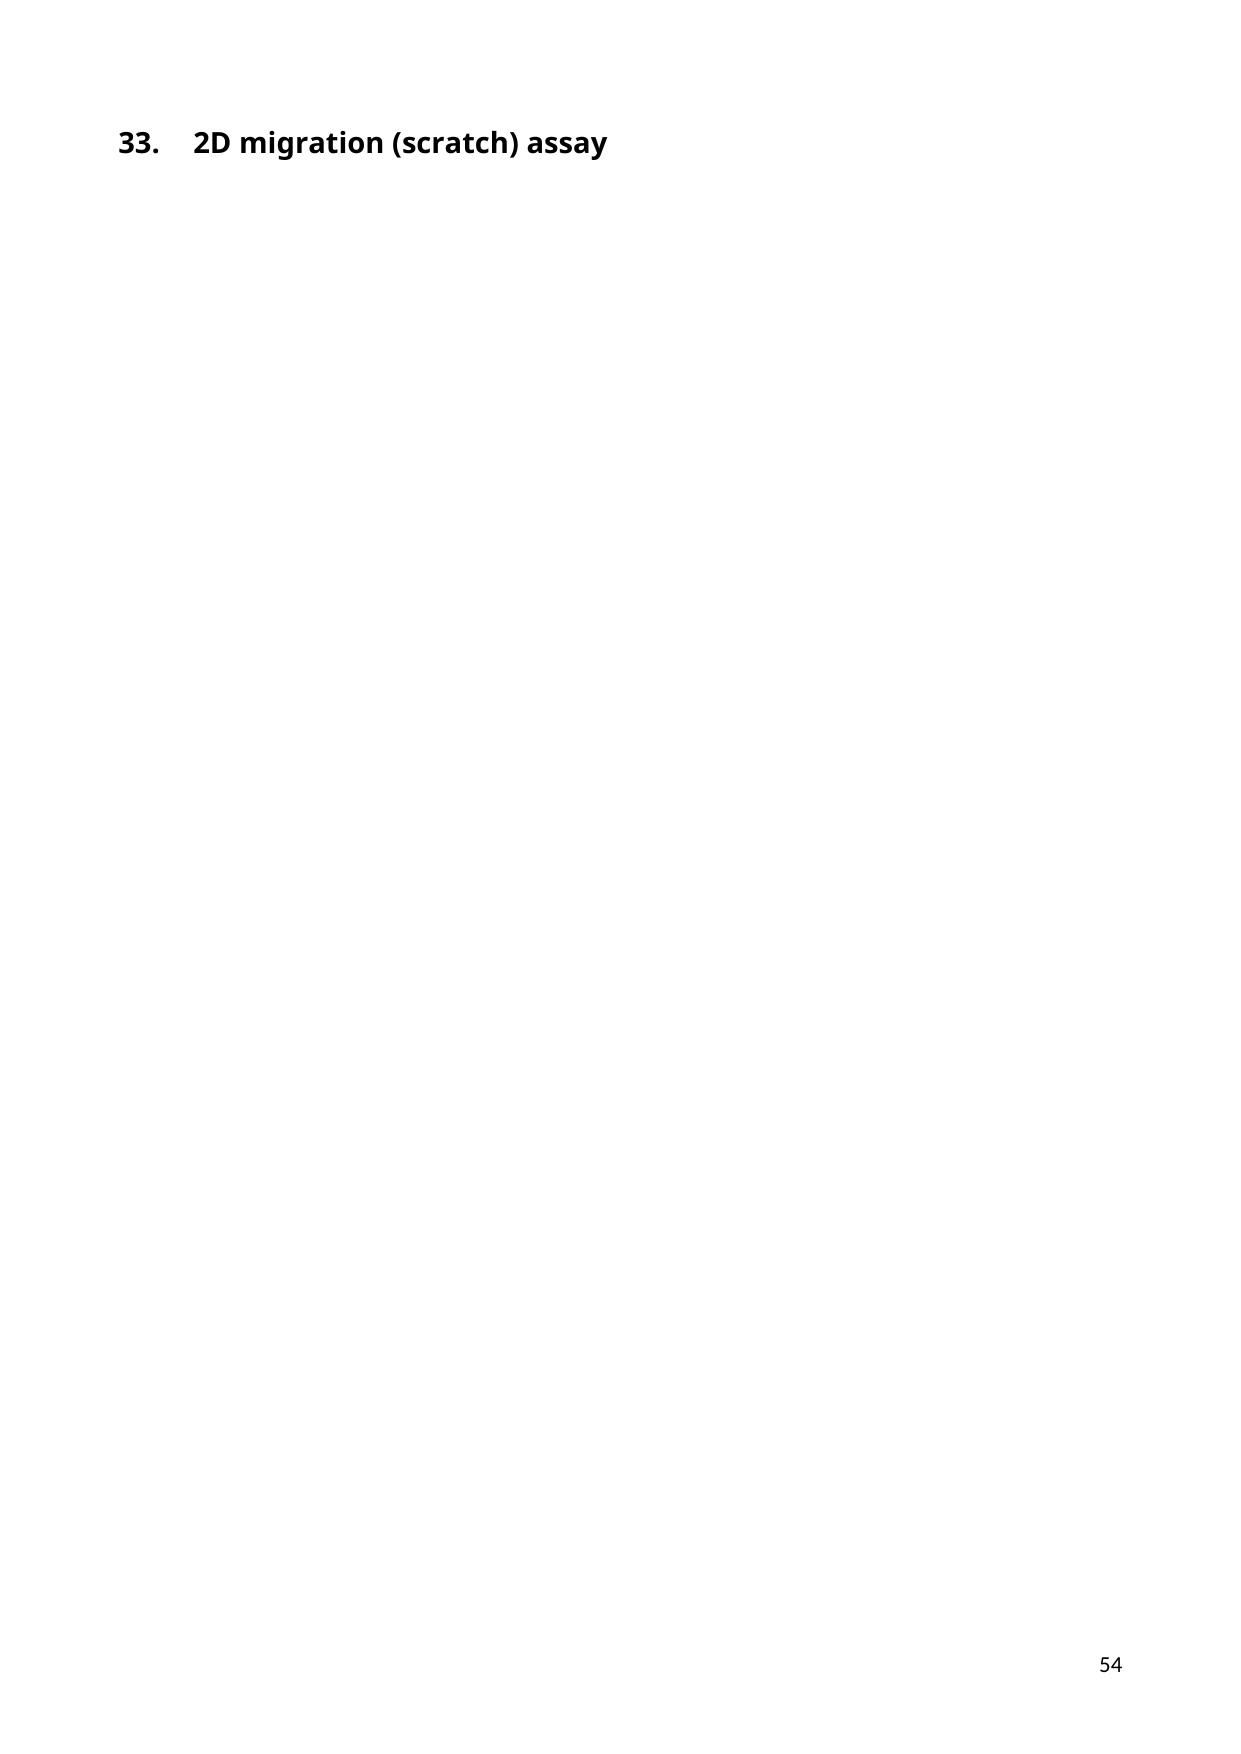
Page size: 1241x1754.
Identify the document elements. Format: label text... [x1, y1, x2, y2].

subtitle 2D migration (scratch) assay [118, 122, 1122, 162]
